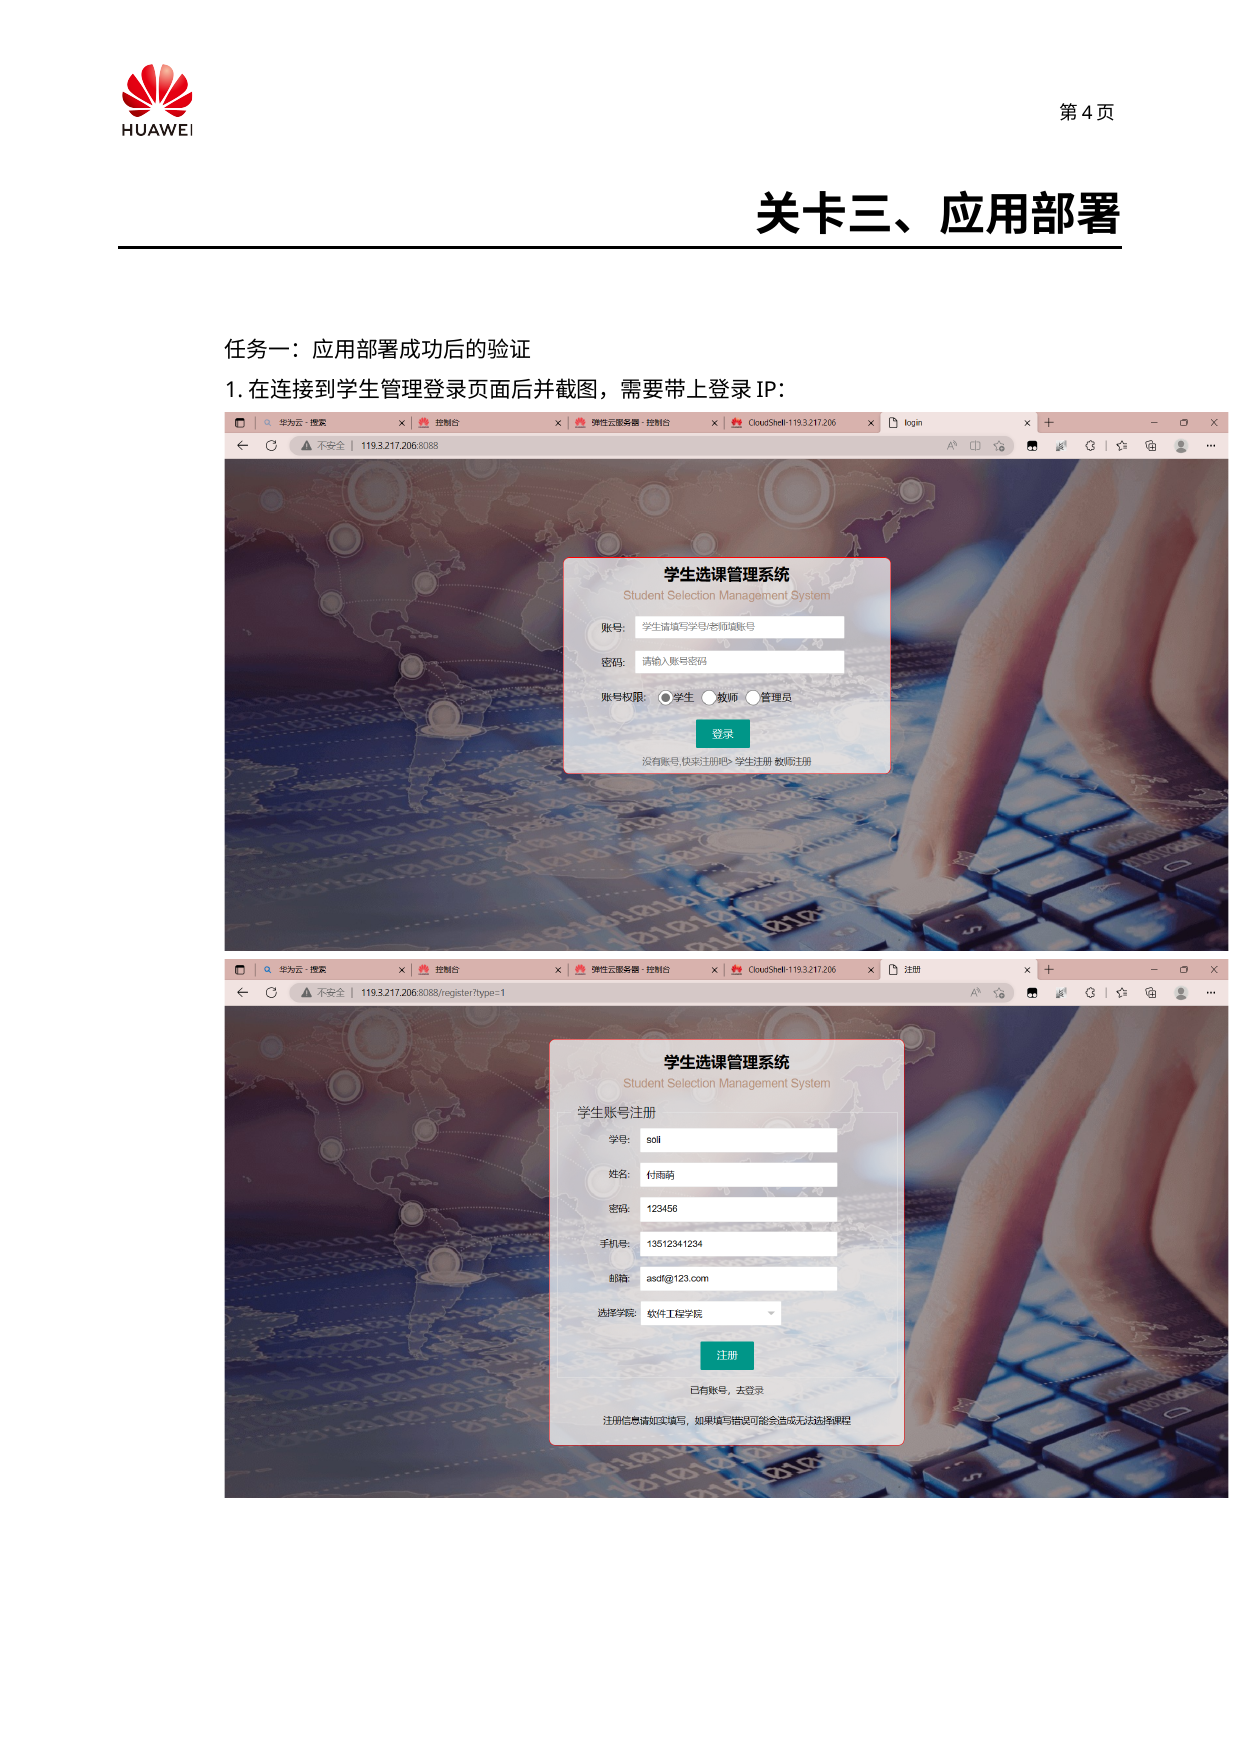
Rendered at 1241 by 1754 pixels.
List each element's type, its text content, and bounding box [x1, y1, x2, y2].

picture [224, 412, 1229, 951]
text 1. 在连接到学生管理登录页面后并截图，需要带上登录IP： [224, 372, 1122, 404]
text 任务一：应用部署成功后的验证 [224, 332, 1122, 364]
subtitle 关卡三、应用部署 [118, 177, 1122, 246]
picture [224, 959, 1229, 1498]
picture [122, 64, 193, 136]
